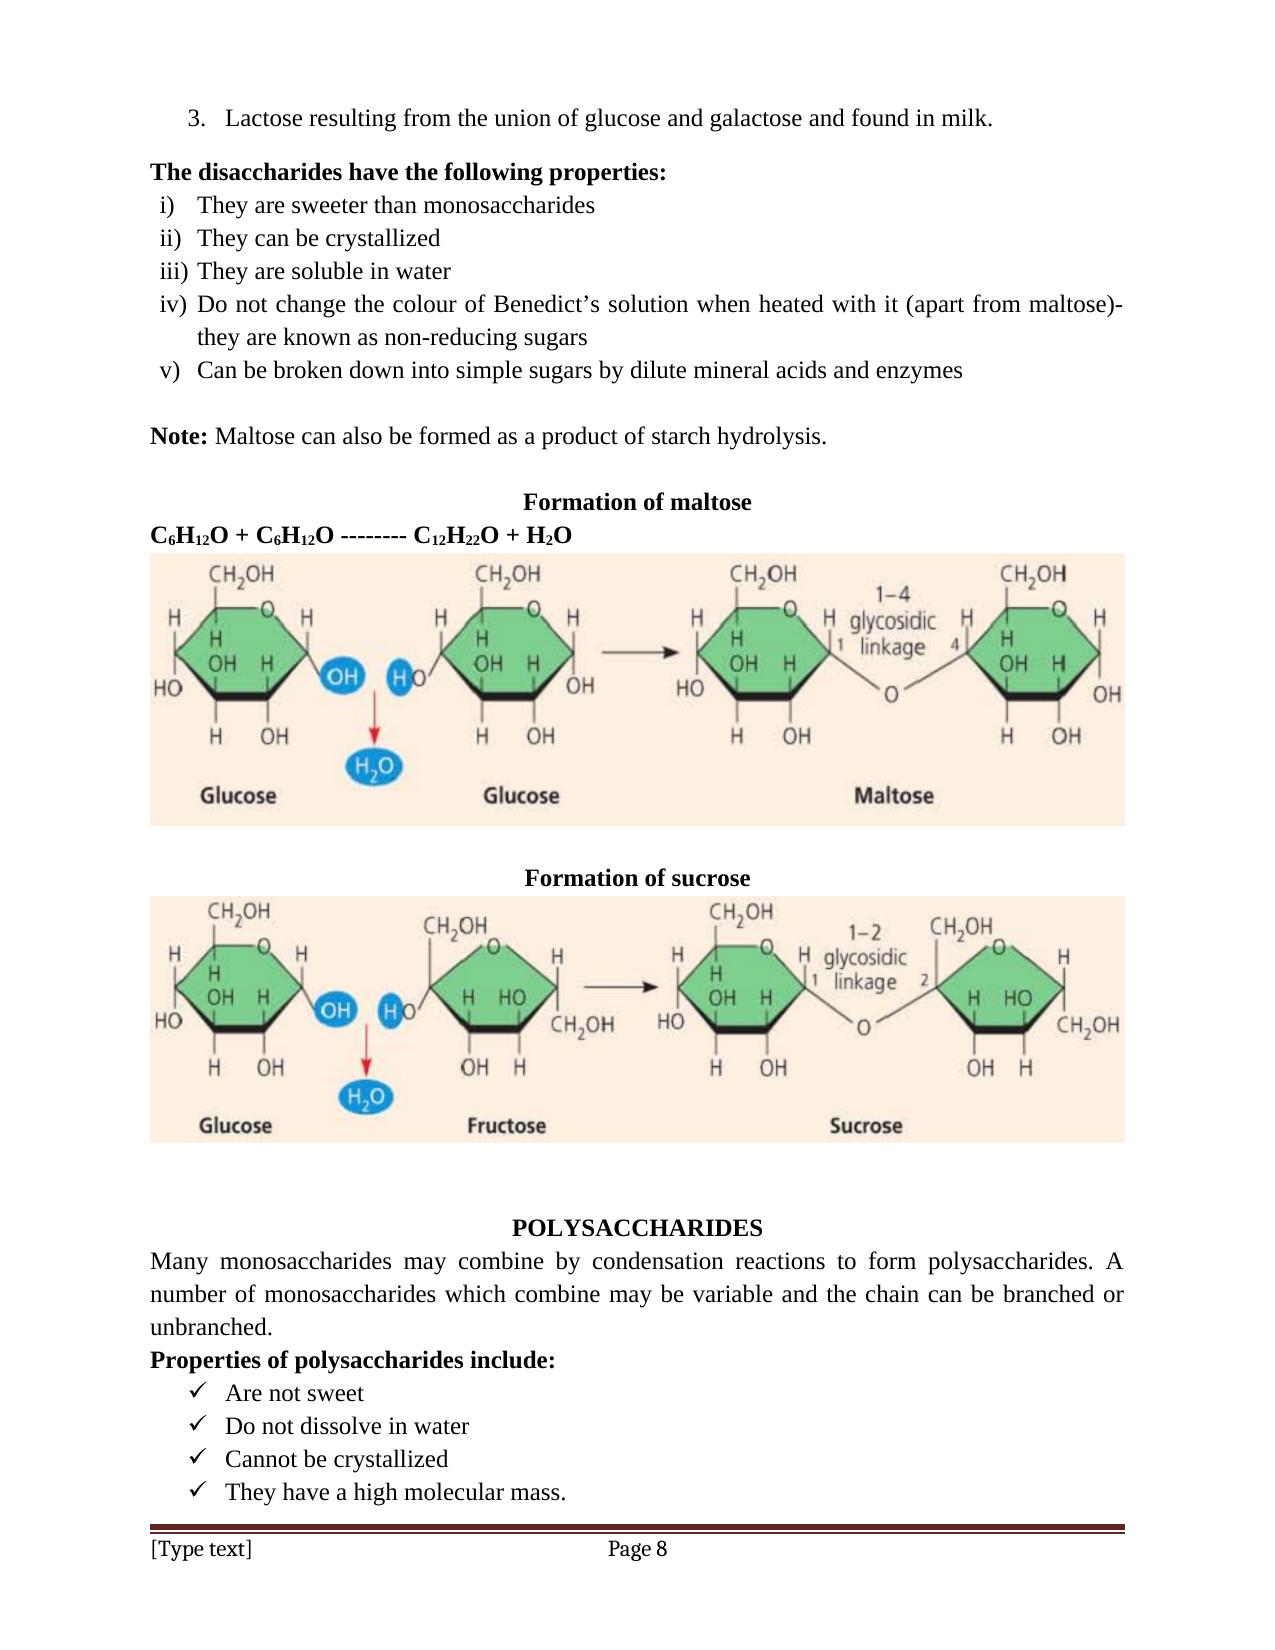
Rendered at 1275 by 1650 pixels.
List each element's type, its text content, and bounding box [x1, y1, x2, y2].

list Cannot be crystallized [187, 1444, 1125, 1473]
text Many monosaccharides may combine by condensation reactions to form polysaccharides. A number of monosaccharides which combine may be variable and the chain can be branched or unbranched. [150, 1246, 1125, 1341]
text Formation of sucrose [150, 863, 1125, 892]
picture [150, 896, 1125, 1143]
list Are not sweet [187, 1378, 1125, 1407]
text Note: Maltose can also be formed as a product of starch hydrolysis. [150, 421, 1125, 450]
list They can be crystallized [159, 223, 1125, 252]
text POLYSACCHARIDES [150, 1213, 1125, 1242]
list Lactose resulting from the union of glucose and galactose and found in milk. [187, 103, 1125, 132]
list Do not dissolve in water [187, 1411, 1125, 1440]
list They are sweeter than monosaccharides [159, 190, 1125, 219]
text The disaccharides have the following properties: [150, 157, 1125, 186]
text Formation of maltose [150, 487, 1125, 516]
list They have a high molecular mass. [187, 1477, 1125, 1506]
list Do not change the colour of Benedict’s solution when heated with it (apart from maltose)- they are known as non-reducing sugars [159, 289, 1125, 351]
picture [150, 553, 1125, 826]
text Properties of polysaccharides include: [150, 1345, 1125, 1374]
list They are soluble in water [159, 256, 1125, 285]
text C6H12O + C6H12O -------- C12H22O + H2O [150, 520, 1125, 549]
list Can be broken down into simple sugars by dilute mineral acids and enzymes [159, 355, 1125, 384]
